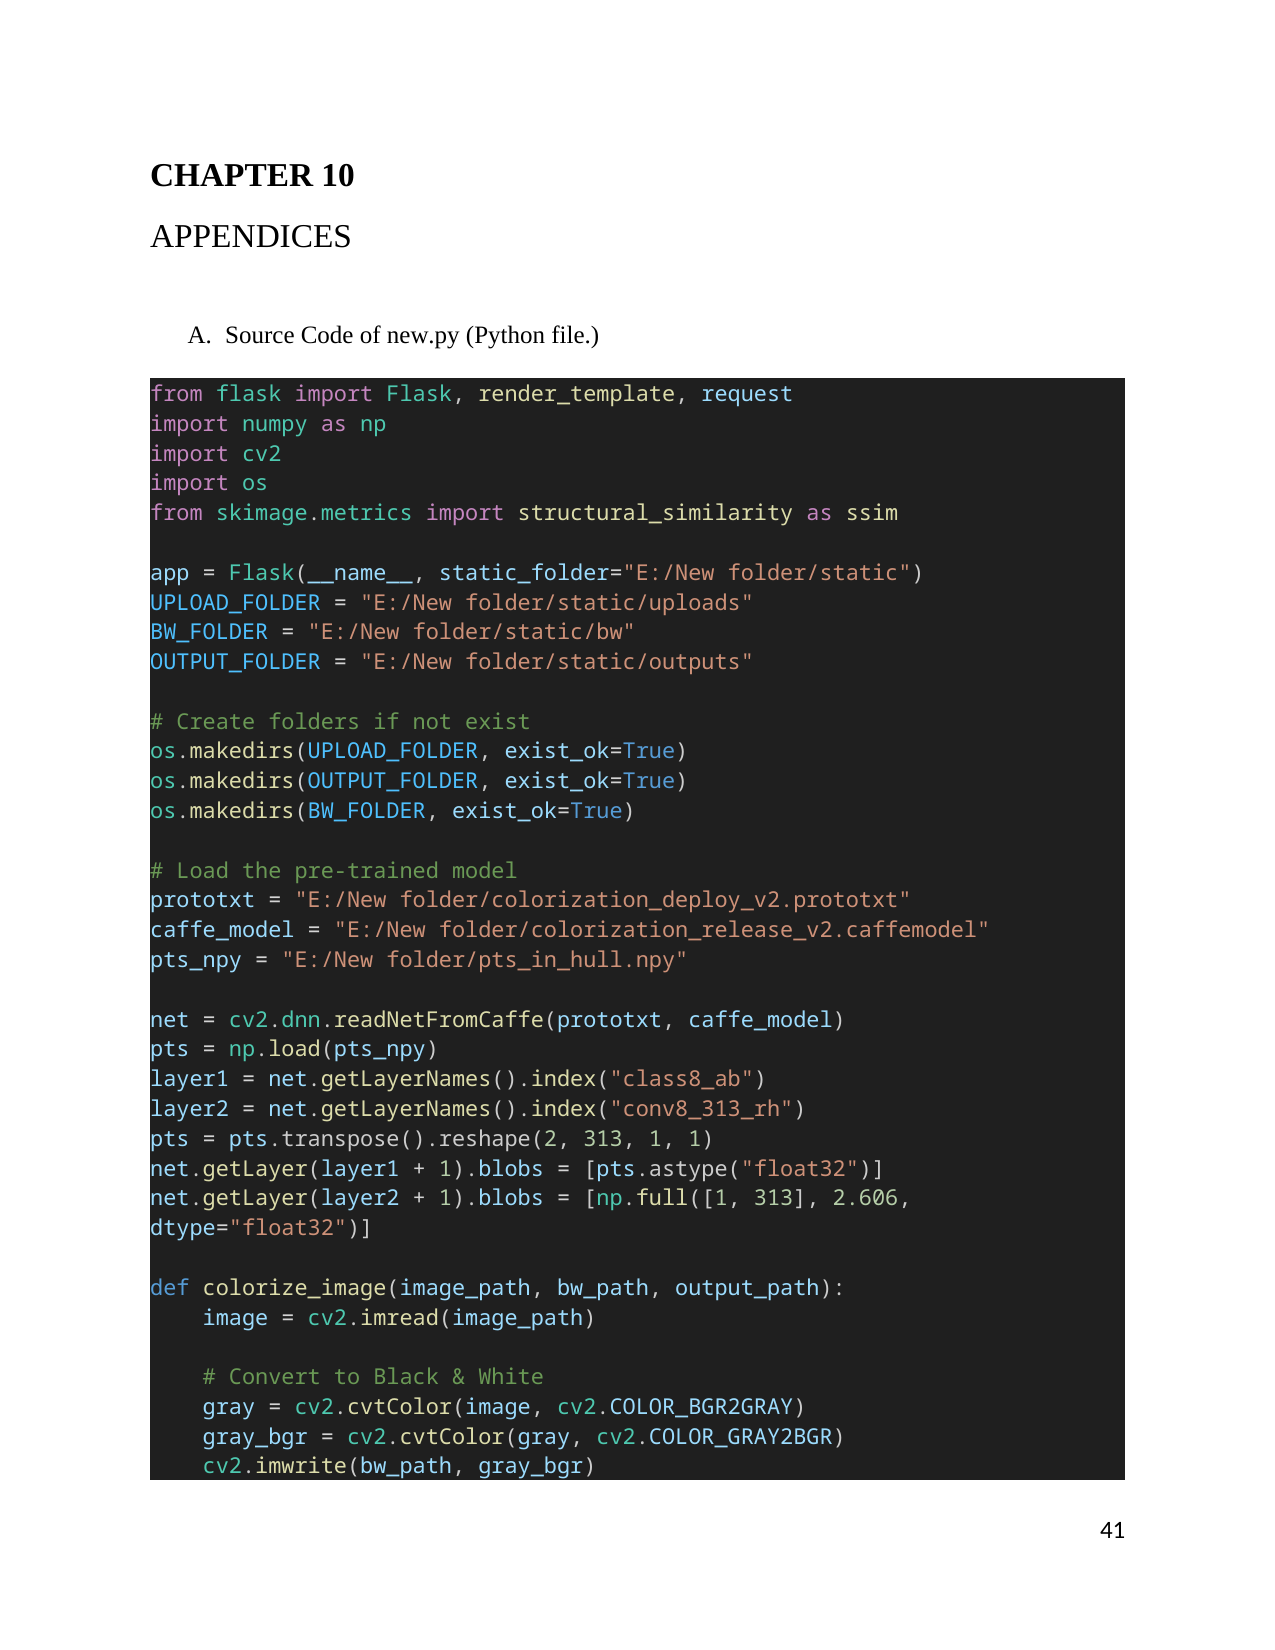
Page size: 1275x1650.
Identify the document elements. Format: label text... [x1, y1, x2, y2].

text def colorize_image(image_path, bw_path, output_path): [150, 1272, 1125, 1302]
text from flask import Flask, render_template, request [150, 378, 1125, 408]
text import numpy as np [150, 408, 1125, 438]
text gray = cv2.cvtColor(image, cv2.COLOR_BGR2GRAY) [150, 1391, 1125, 1421]
text gray_bgr = cv2.cvtColor(gray, cv2.COLOR_GRAY2BGR) [150, 1421, 1125, 1451]
text pts_npy = "E:/New folder/pts_in_hull.npy" [150, 944, 1125, 974]
text pts = np.load(pts_npy) [150, 1033, 1125, 1063]
text net.getLayer(layer1 + 1).blobs = [pts.astype("float32")] [150, 1153, 1125, 1182]
text # Convert to Black & White [150, 1361, 1125, 1391]
text os.makedirs(BW_FOLDER, exist_ok=True) [150, 795, 1125, 825]
text BW_FOLDER = "E:/New folder/static/bw" [150, 616, 1125, 646]
text OUTPUT_FOLDER = "E:/New folder/static/outputs" [150, 646, 1125, 676]
text from skimage.metrics import structural_similarity as ssim [150, 497, 1125, 527]
text os.makedirs(OUTPUT_FOLDER, exist_ok=True) [150, 765, 1125, 795]
text import os [150, 467, 1125, 497]
text pts = pts.transpose().reshape(2, 313, 1, 1) [150, 1123, 1125, 1153]
subtitle APPENDICES [150, 216, 1125, 255]
text image = cv2.imread(image_path) [150, 1302, 1125, 1331]
text net = cv2.dnn.readNetFromCaffe(prototxt, caffe_model) [150, 1004, 1125, 1033]
text layer2 = net.getLayerNames().index("conv8_313_rh") [150, 1093, 1125, 1123]
subtitle CHAPTER 10 [150, 156, 1125, 194]
text import cv2 [150, 438, 1125, 467]
text caffe_model = "E:/New folder/colorization_release_v2.caffemodel" [150, 914, 1125, 944]
text os.makedirs(UPLOAD_FOLDER, exist_ok=True) [150, 736, 1125, 765]
text UPLOAD_FOLDER = "E:/New folder/static/uploads" [150, 587, 1125, 616]
text prototxt = "E:/New folder/colorization_deploy_v2.prototxt" [150, 884, 1125, 914]
text # Create folders if not exist [150, 706, 1125, 736]
list Source Code of new.py (Python file.) [187, 321, 1125, 349]
text app = Flask(__name__, static_folder="E:/New folder/static") [150, 557, 1125, 587]
text net.getLayer(layer2 + 1).blobs = [np.full([1, 313], 2.606, dtype="float32")] [150, 1182, 1125, 1242]
text # Load the pre-trained model [150, 855, 1125, 884]
text cv2.imwrite(bw_path, gray_bgr) [150, 1451, 1125, 1480]
text layer1 = net.getLayerNames().index("class8_ab") [150, 1063, 1125, 1093]
